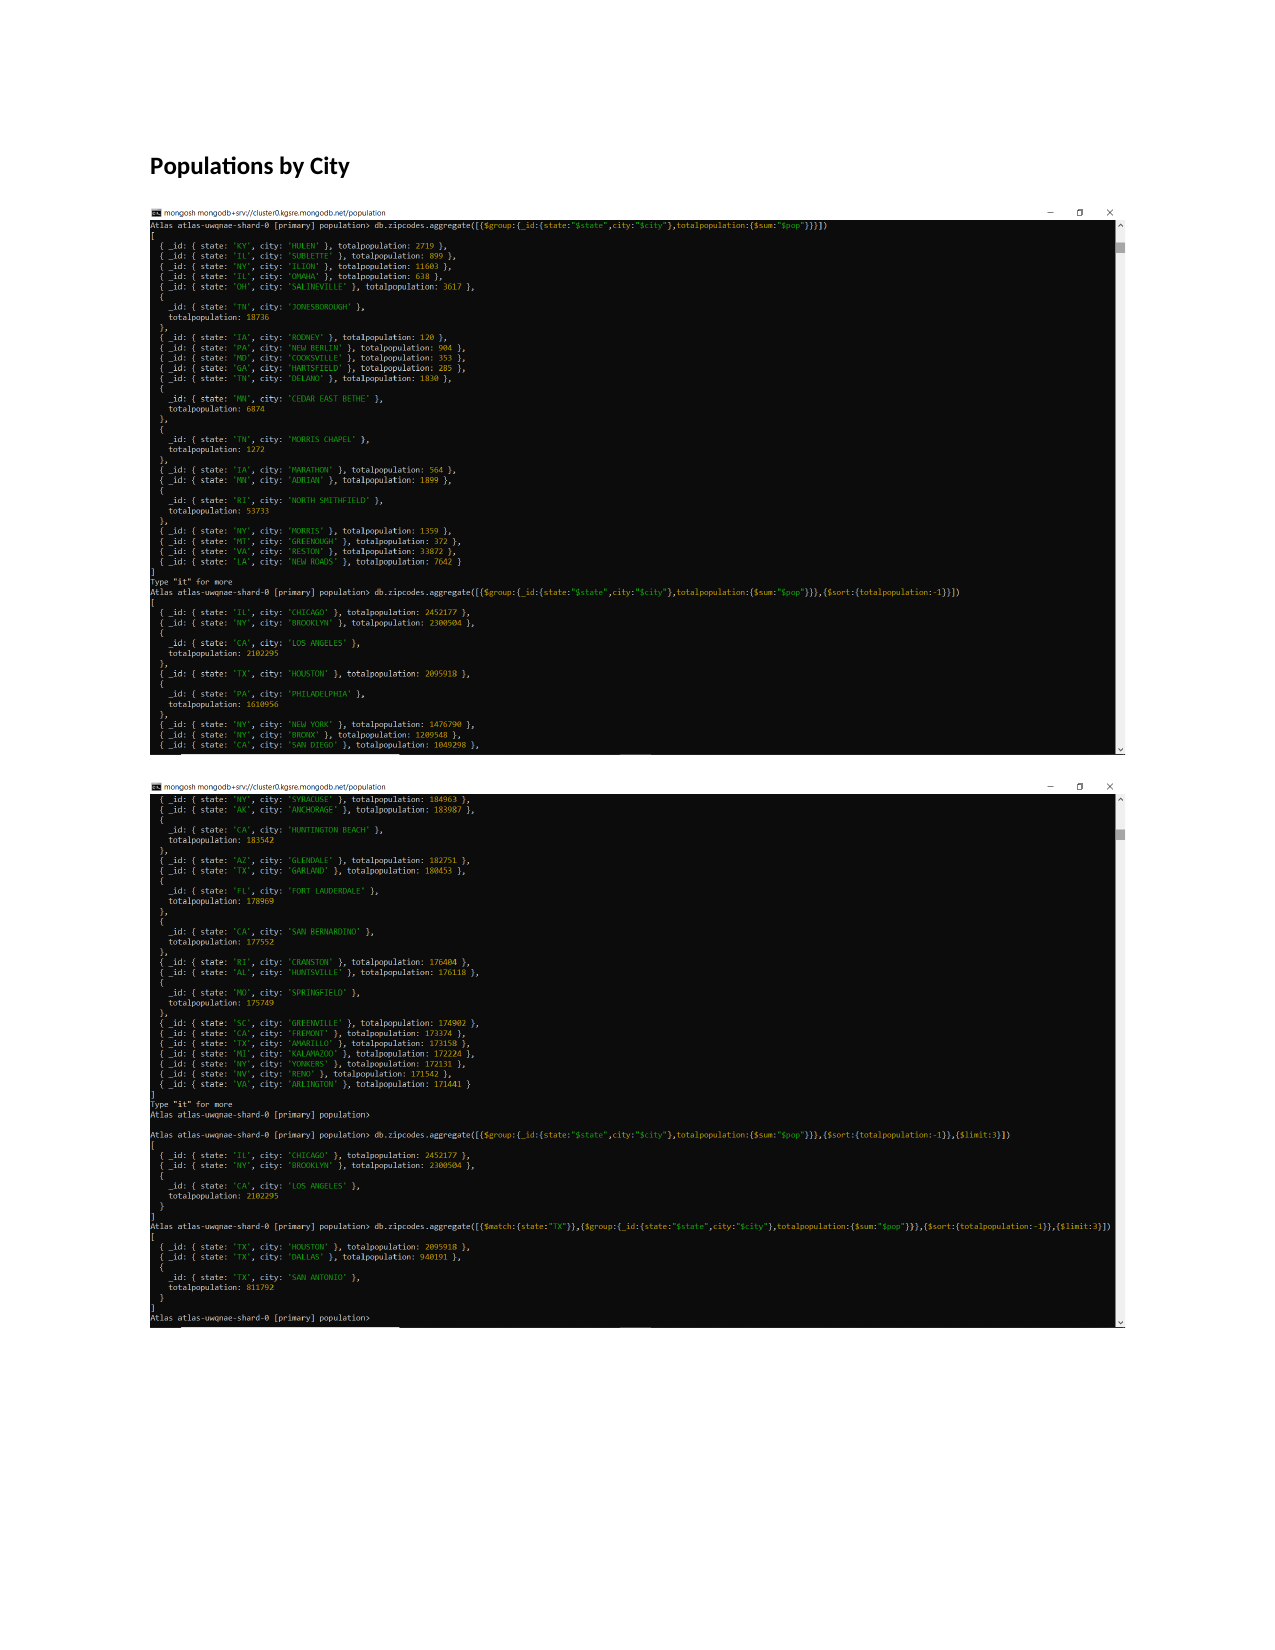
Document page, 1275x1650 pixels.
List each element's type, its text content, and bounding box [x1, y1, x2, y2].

text Populations by City [150, 150, 1125, 181]
picture [150, 205, 1125, 755]
picture [150, 779, 1125, 1328]
